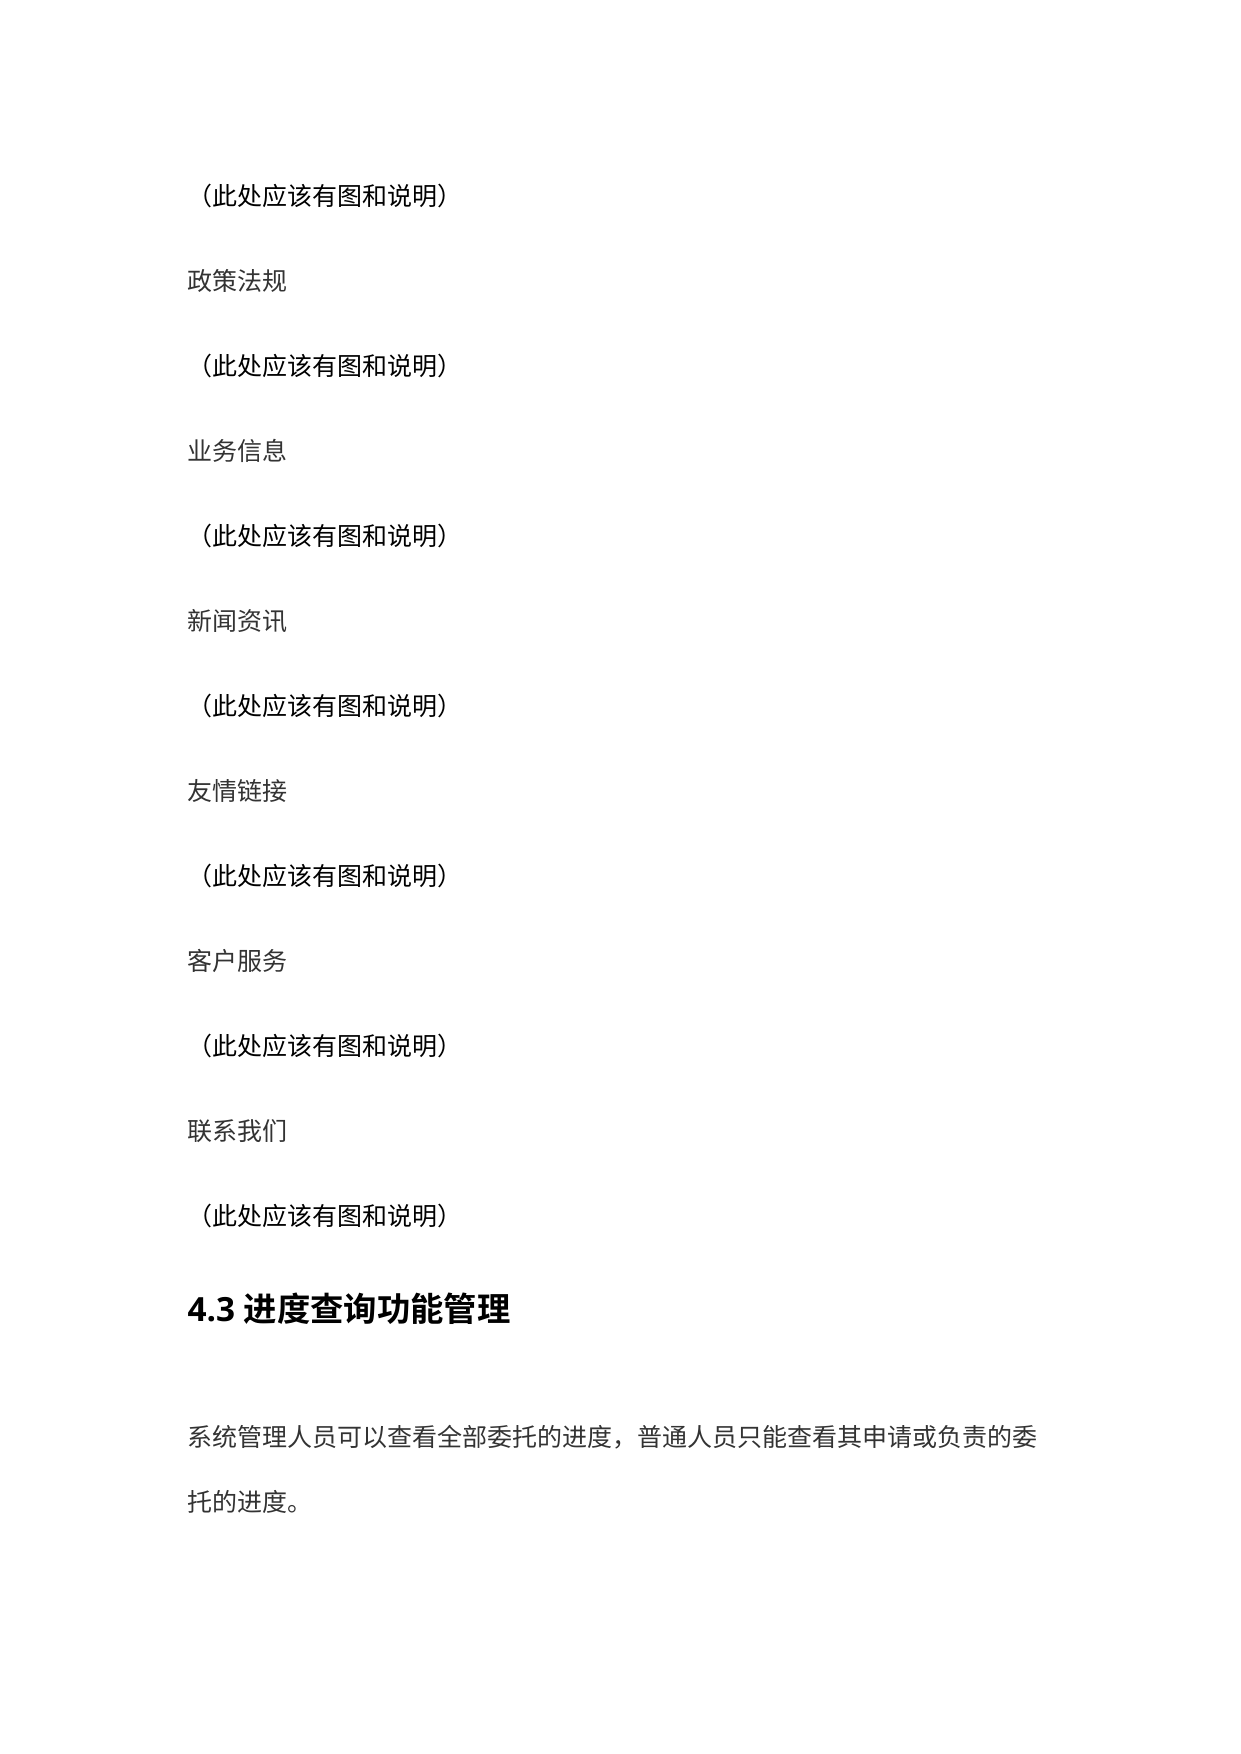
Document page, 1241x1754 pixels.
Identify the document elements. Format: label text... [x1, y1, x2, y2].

text （此处应该有图和说明） [187, 502, 1053, 567]
text （此处应该有图和说明） [187, 162, 1053, 227]
text （此处应该有图和说明） [187, 1012, 1053, 1077]
text 新闻资讯 [187, 587, 1053, 652]
text 联系我们 [187, 1097, 1053, 1162]
subtitle 4.3 进度查询功能管理 [187, 1274, 1053, 1339]
text （此处应该有图和说明） [187, 842, 1053, 907]
text 政策法规 [187, 247, 1053, 312]
text （此处应该有图和说明） [187, 1182, 1053, 1247]
text （此处应该有图和说明） [187, 332, 1053, 397]
text 友情链接 [187, 757, 1053, 822]
text 业务信息 [187, 417, 1053, 482]
text 系统管理人员可以查看全部委托的进度，普通人员只能查看其申请或负责的委托的进度。 [187, 1403, 1053, 1533]
text 客户服务 [187, 927, 1053, 992]
text （此处应该有图和说明） [187, 672, 1053, 737]
